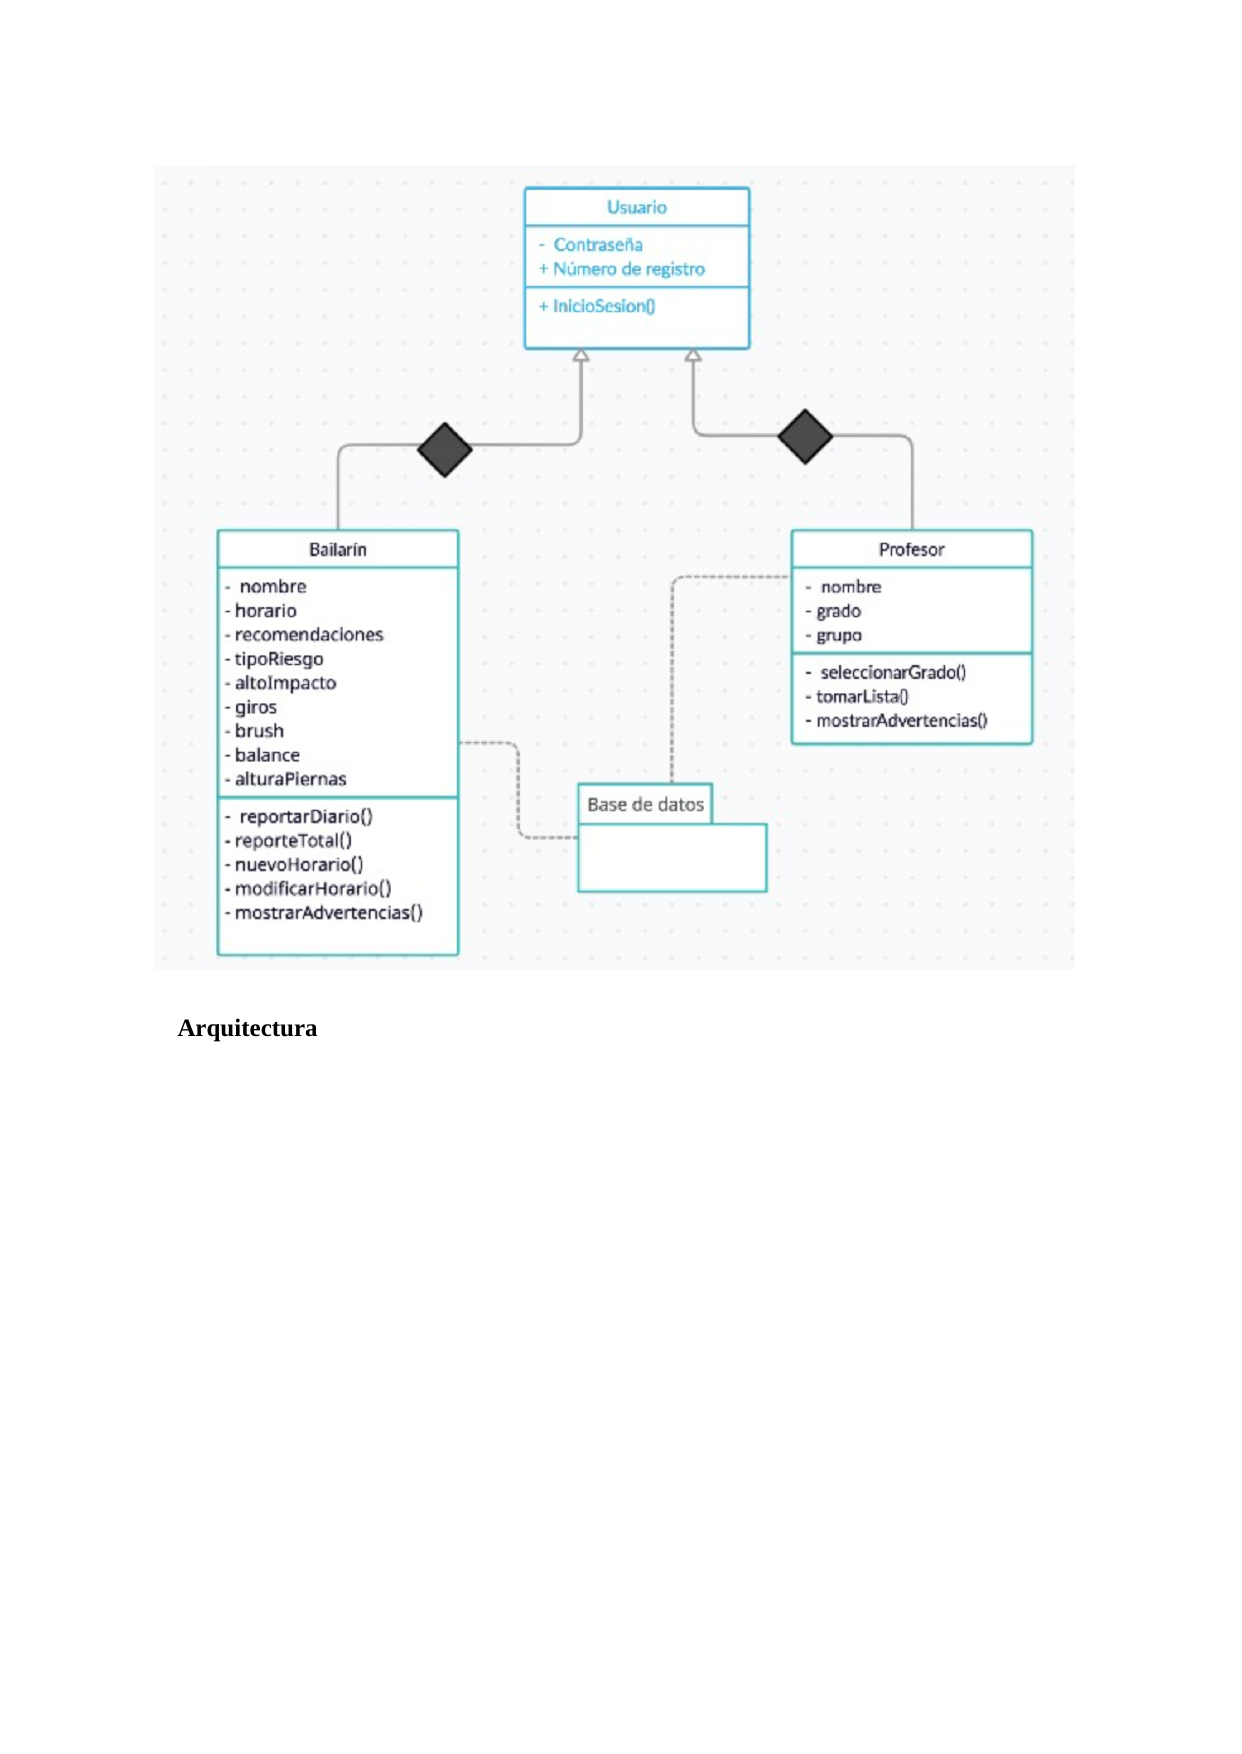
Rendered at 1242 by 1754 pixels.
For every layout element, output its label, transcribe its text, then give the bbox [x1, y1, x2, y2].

picture [154, 166, 1075, 970]
subtitle Arquitectura [177, 1013, 1179, 1042]
